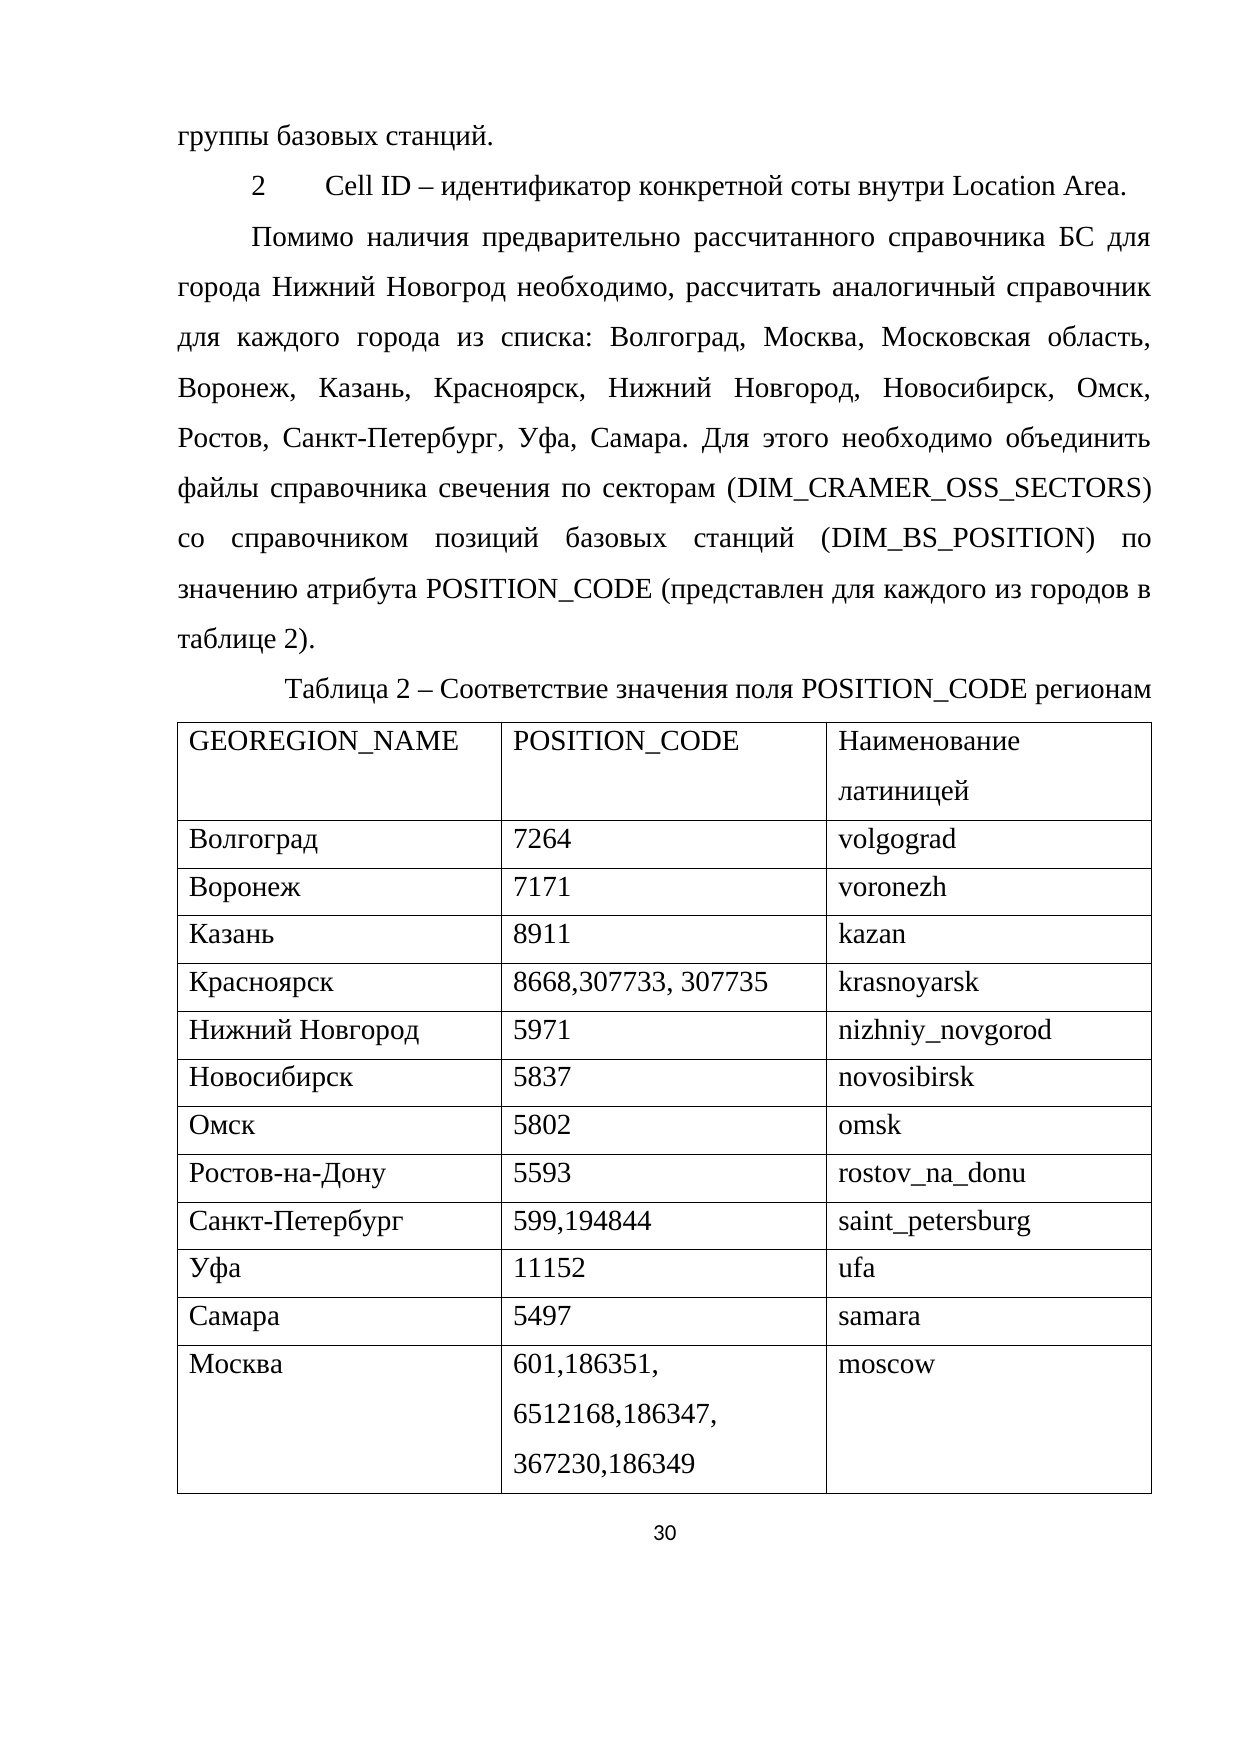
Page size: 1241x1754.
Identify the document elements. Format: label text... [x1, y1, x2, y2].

table_cell voronezh [827, 869, 1151, 915]
table_cell rostov_na_donu [827, 1155, 1151, 1202]
table_cell Новосибирск [178, 1060, 501, 1106]
table_header GEOREGION_NAME [178, 723, 501, 820]
text Помимо наличия предварительно рассчитанного справочника БС для города Нижний Новогрод необходимо, рассчитать аналогичный справочник для каждого города из списка: Волгоград, Москва, Московская область, Воронеж, Казань, Красноярск, Нижний Новгород, Новосибирск, Омск, Ростов, Санкт-Петербург, Уфа, Самара. Для этого необходимо объединить файлы справочника свечения по секторам (DIM_CRAMER_OSS_SECTORS) со справочником позиций базовых станций (DIM_BS_POSITION) по значению атрибута POSITION_CODE (представлен для каждого из городов в таблице 2). [177, 219, 1152, 655]
table_cell Омск [178, 1107, 501, 1154]
table_cell 5497 [502, 1298, 826, 1345]
table_cell 5837 [502, 1060, 826, 1106]
table_header POSITION_CODE [502, 723, 826, 820]
table_cell 8911 [502, 916, 826, 963]
text Таблица 2 – Соответствие значения поля POSITION_CODE регионам [177, 672, 1152, 705]
table_cell moscow [827, 1346, 1151, 1493]
table_cell 7264 [502, 821, 826, 868]
table_cell 599,194844 [502, 1203, 826, 1249]
table_cell samara [827, 1298, 1151, 1345]
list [177, 118, 1152, 152]
table_cell Уфа [178, 1250, 501, 1297]
list Cell ID – идентификатор конкретной соты внутри Location Area. [177, 168, 1152, 202]
table_cell 7171 [502, 869, 826, 915]
table_cell Воронеж [178, 869, 501, 915]
table_cell kazan [827, 916, 1151, 963]
table_cell saint_petersburg [827, 1203, 1151, 1249]
table_cell volgograd [827, 821, 1151, 868]
table_cell 601,186351, 6512168,186347, 367230,186349 [502, 1346, 826, 1493]
table_cell 5593 [502, 1155, 826, 1202]
table_cell novosibirsk [827, 1060, 1151, 1106]
table_cell omsk [827, 1107, 1151, 1154]
table_cell 11152 [502, 1250, 826, 1297]
table_cell Нижний Новгород [178, 1012, 501, 1058]
table_cell Казань [178, 916, 501, 963]
table_cell 5802 [502, 1107, 826, 1154]
table_cell nizhniy_novgorod [827, 1012, 1151, 1058]
table_cell Ростов-на-Дону [178, 1155, 501, 1202]
table_cell krasnoyarsk [827, 964, 1151, 1011]
table_cell Москва [178, 1346, 501, 1493]
table_header Наименование латиницей [827, 723, 1151, 820]
table_cell Волгоград [178, 821, 501, 868]
table_cell 8668,307733, 307735 [502, 964, 826, 1011]
table_cell ufa [827, 1250, 1151, 1297]
table_cell 5971 [502, 1012, 826, 1058]
table_cell Красноярск [178, 964, 501, 1011]
table_cell Санкт-Петербург [178, 1203, 501, 1249]
table_cell Самара [178, 1298, 501, 1345]
